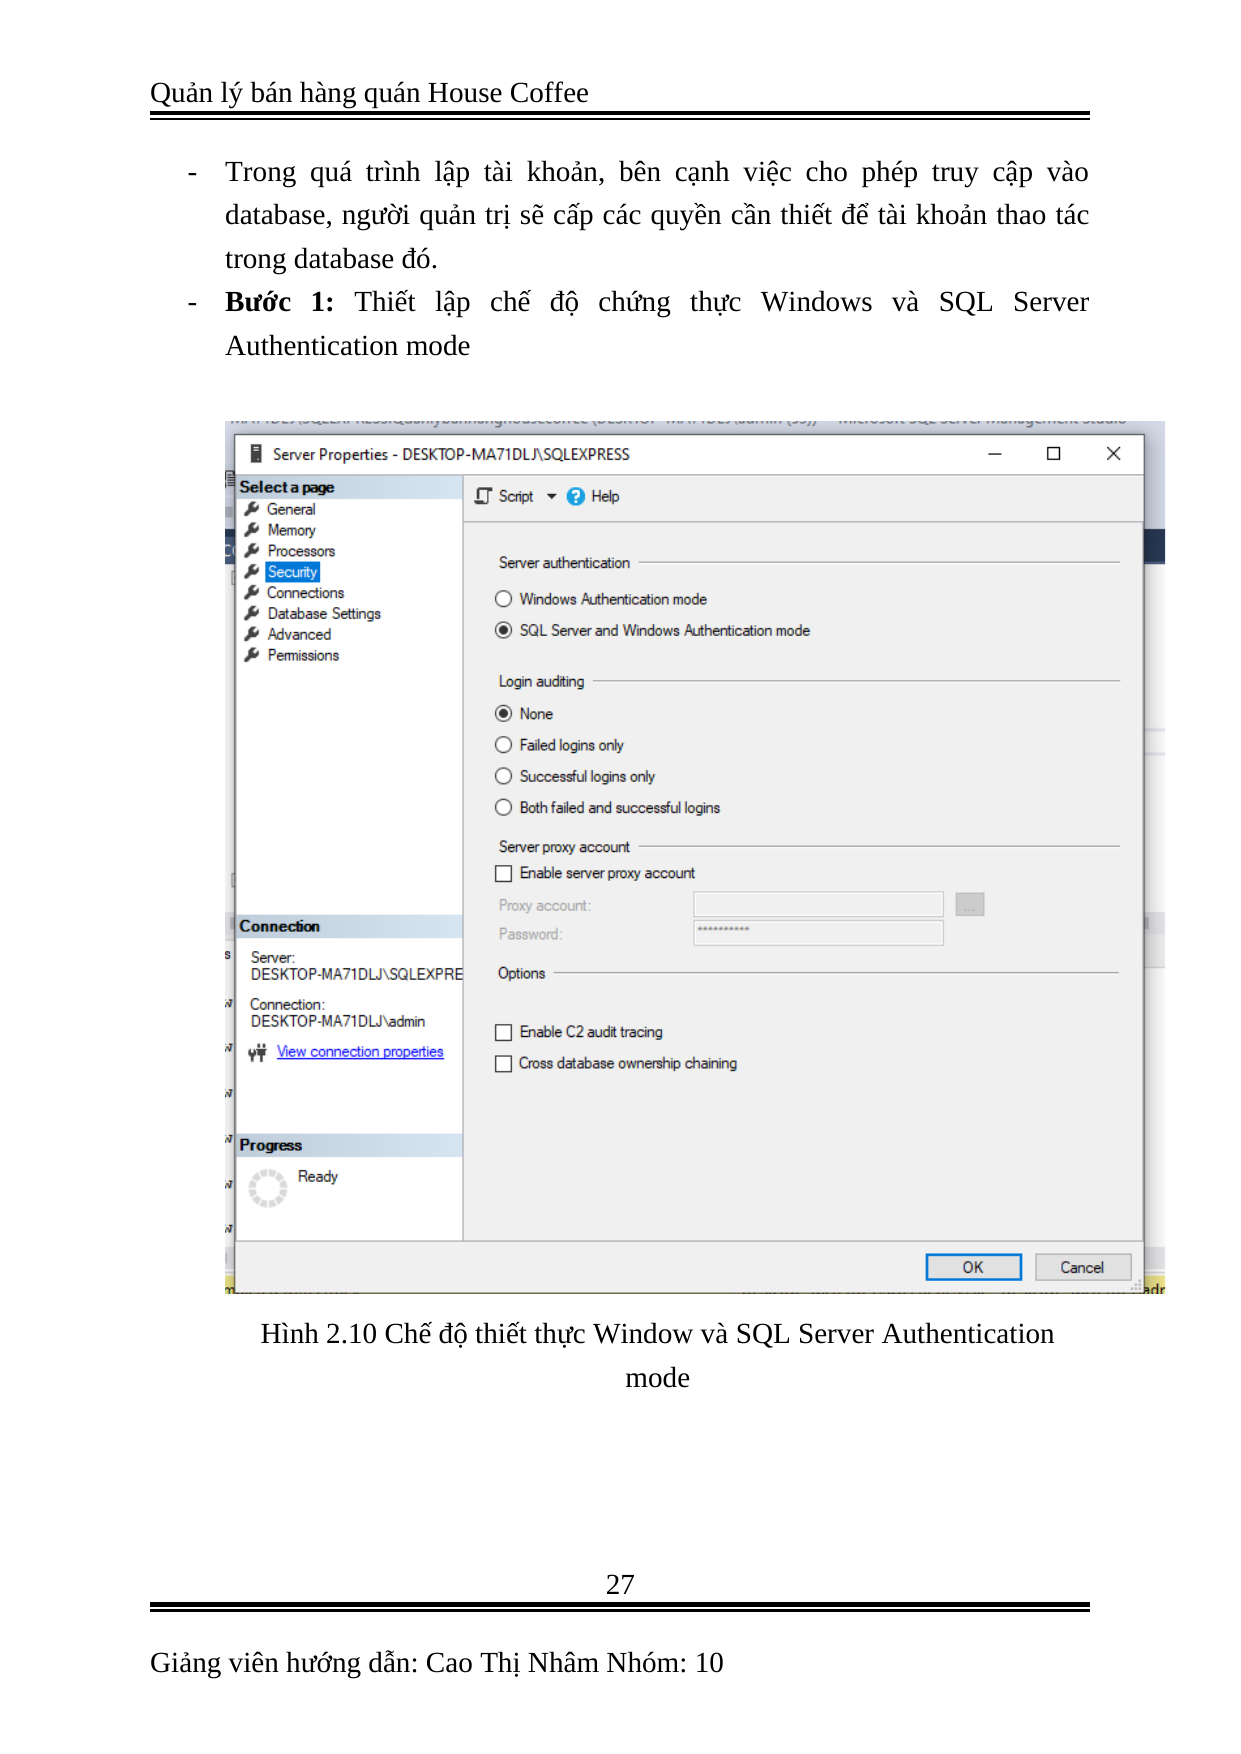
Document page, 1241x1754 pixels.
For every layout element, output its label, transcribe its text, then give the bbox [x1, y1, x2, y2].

picture [225, 421, 1166, 1294]
list Bước 1: Thiết lập chế độ chứng thực Windows và SQL Server Authentication mode [187, 284, 1090, 361]
list Trong quá trình lập tài khoản, bên cạnh việc cho phép truy cập vào database, người quản trị sẽ cấp các quyền cần thiết để tài khoản thao tác trong database đó. [187, 154, 1090, 274]
